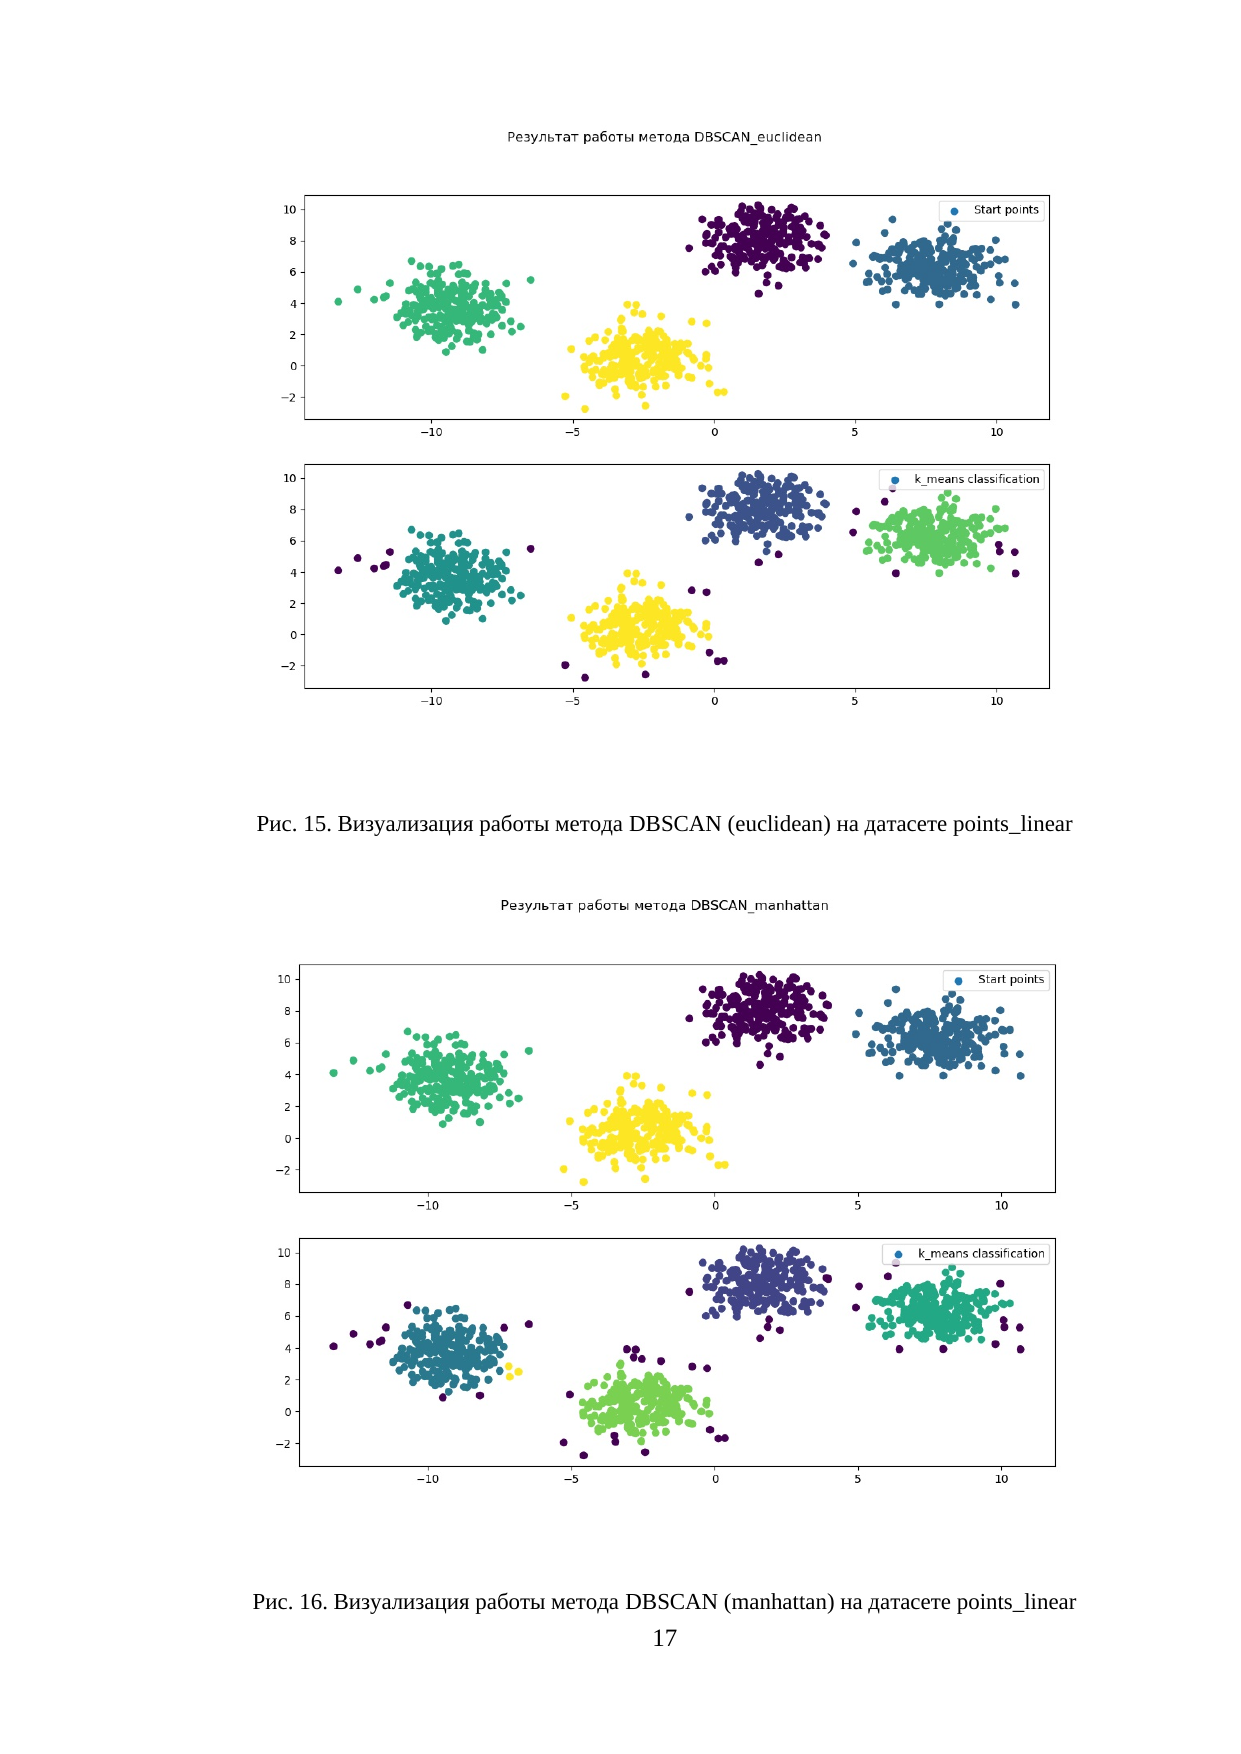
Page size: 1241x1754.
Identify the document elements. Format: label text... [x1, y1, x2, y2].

picture [184, 118, 1145, 758]
text Рис. 16. Визуализация работы метода DBSCAN (manhattan) на датасете points_linear [177, 1588, 1152, 1614]
text Рис. 15. Визуализация работы метода DBSCAN (euclidean) на датасете points_linear [177, 809, 1152, 836]
picture [177, 886, 1152, 1537]
